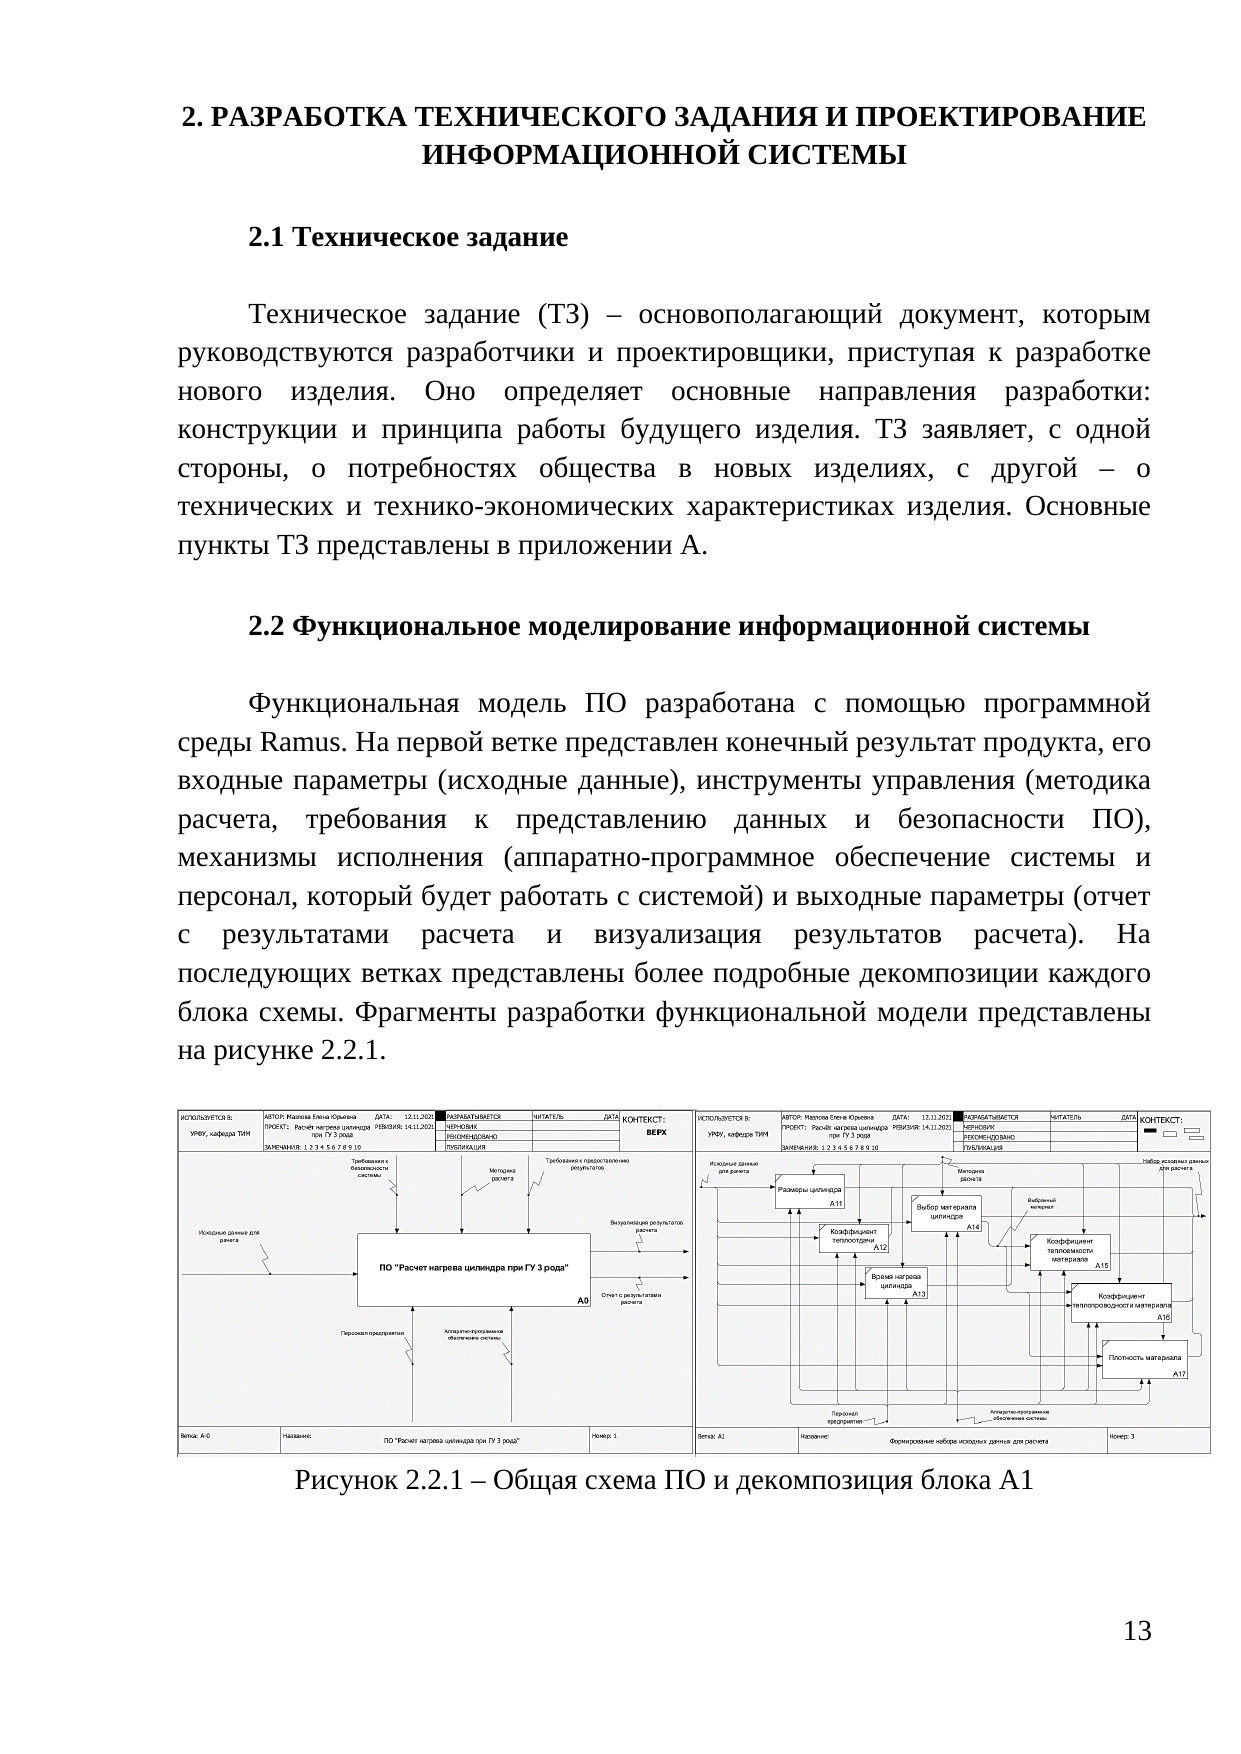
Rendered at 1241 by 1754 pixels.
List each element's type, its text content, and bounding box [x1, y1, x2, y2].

subtitle 2.2 Функциональное моделирование информационной системы [177, 608, 1152, 642]
picture [177, 1109, 1211, 1457]
subtitle 2.1 Техническое задание [177, 219, 1152, 252]
subtitle 2. РАЗРАБОТКА ТЕХНИЧЕСКОГО ЗАДАНИЯ И ПРОЕКТИРОВАНИЕ ИНФОРМАЦИОННОЙ СИСТЕМЫ [177, 99, 1152, 171]
text Функциональная модель ПО разработана с помощью программной среды Ramus. На первой ветке представлен конечный результат продукта, его входные параметры (исходные данные), инструменты управления (методика расчета, требования к представлению данных и безопасности ПО), механизмы исполнения (аппаратно-программное обеспечение системы и персонал, который будет работать с системой) и выходные параметры (отчет с результатами расчета и визуализация результатов расчета). На последующих ветках представлены более подробные декомпозиции каждого блока схемы. Фрагменты разработки функциональной модели представлены на рисунке 2.2.1. [177, 685, 1152, 1066]
text Техническое задание (ТЗ) – основополагающий документ, которым руководствуются разработчики и проектировщики, приступая к разработке нового изделия. Оно определяет основные направления разработки: конструкции и принципа работы будущего изделия. ТЗ заявляет, с одной стороны, о потребностях общества в новых изделиях, с другой – о технических и технико-экономических характеристиках изделия. Основные пункты ТЗ представлены в приложении А. [177, 296, 1152, 561]
text Рисунок 2.2.1 – Общая схема ПО и декомпозиция блока А1 [177, 1462, 1152, 1495]
